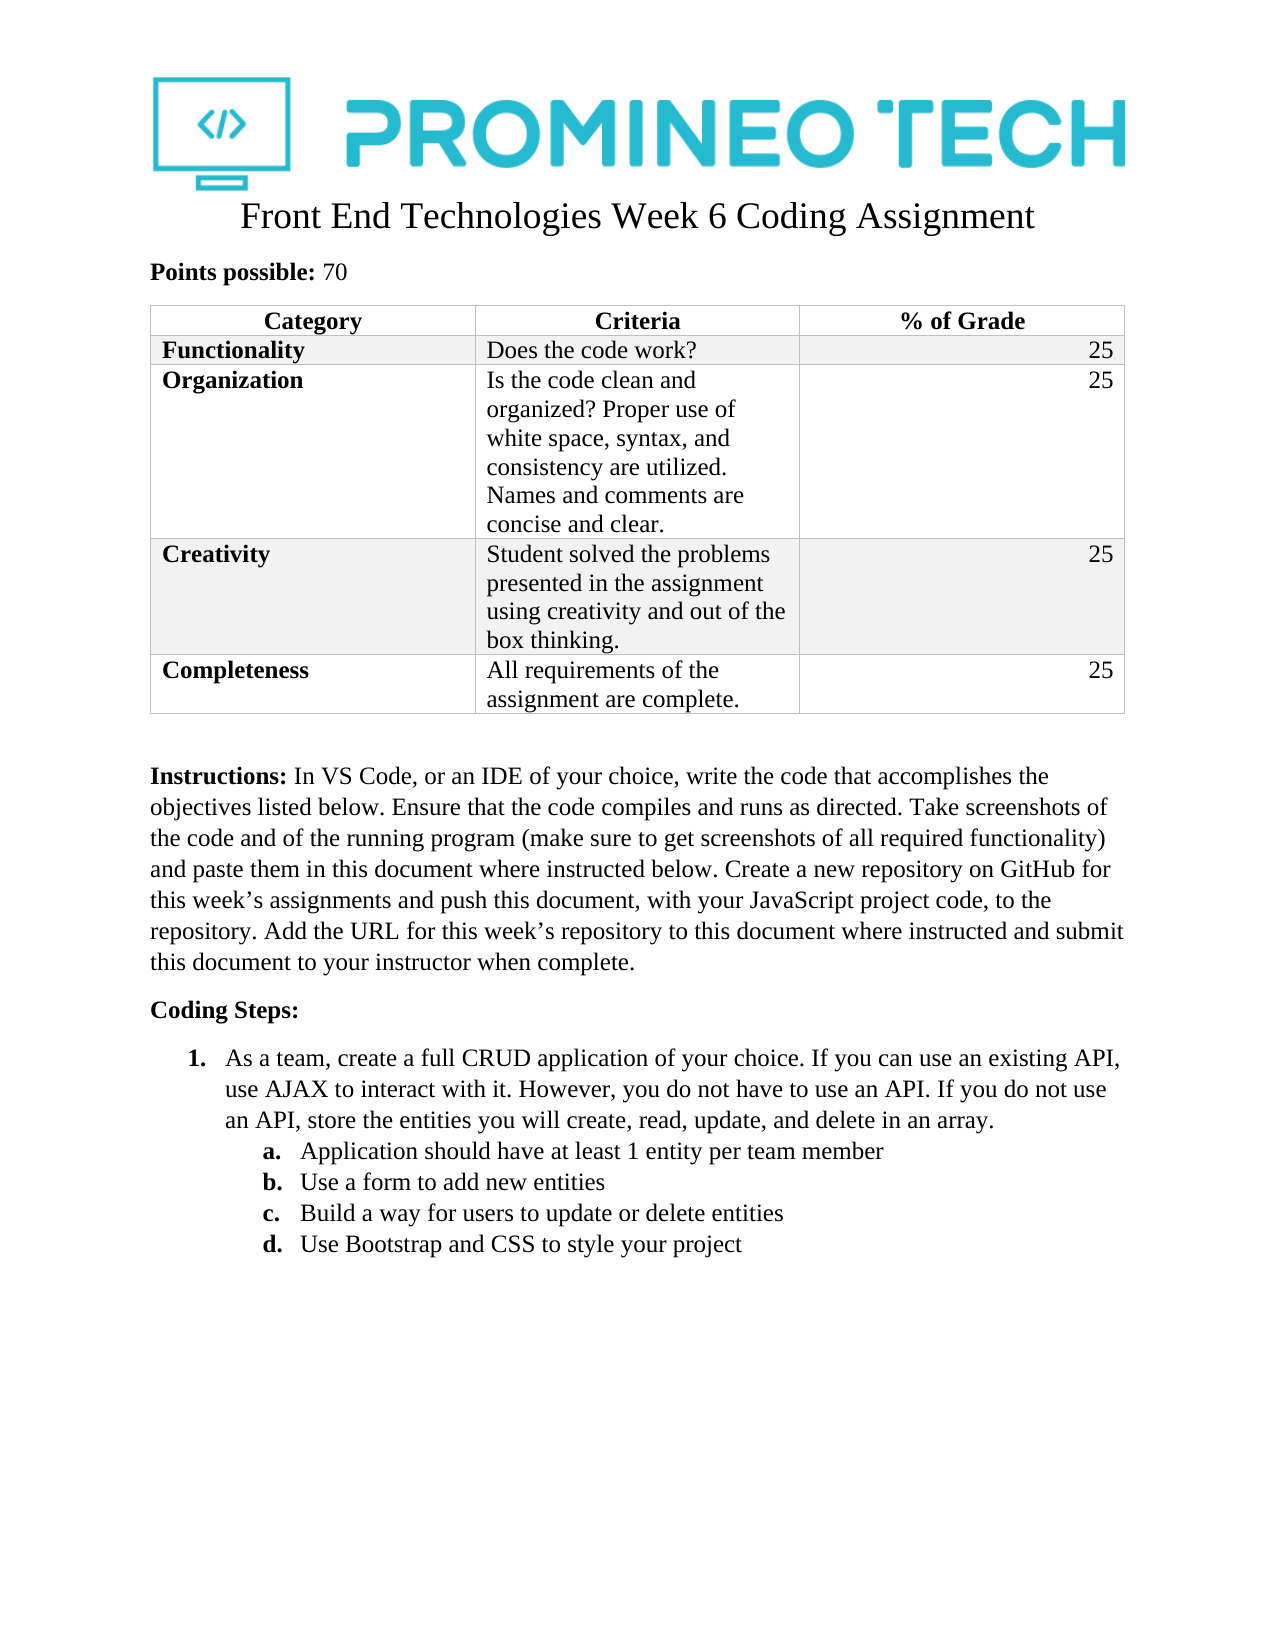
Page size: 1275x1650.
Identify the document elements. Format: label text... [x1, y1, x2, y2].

table_cell Creativity [151, 539, 475, 654]
table_cell 25 [800, 365, 1124, 538]
text Front End Technologies Week 6 Coding Assignment [150, 194, 1125, 237]
table_cell 25 [800, 336, 1124, 364]
text Instructions: In VS Code, or an IDE of your choice, write the code that accomplishes the objectives listed below. Ensure that the code compiles and runs as directed. Take screenshots of the code and of the running program (make sure to get screenshots of all required functionality) and paste them in this document where instructed below. Create a new repository on GitHub for this week’s assignments and push this document, with your JavaScript project code, to the repository. Add the URL for this week’s repository to this document where instructed and submit this document to your instructor when complete. [150, 761, 1125, 976]
table_cell 25 [800, 539, 1124, 654]
table_cell All requirements of the assignment are complete. [476, 655, 799, 712]
list Application should have at least 1 entity per team member [262, 1136, 1125, 1165]
list As a team, create a full CRUD application of your choice. If you can use an existing API, use AJAX to interact with it. However, you do not have to use an API. If you do not use an API, store the entities you will create, read, update, and delete in an array. [187, 1043, 1125, 1134]
table_header Criteria [476, 306, 799, 334]
text Points possible: 70 [150, 257, 1125, 286]
table_cell Functionality [151, 336, 475, 364]
table_cell Completeness [151, 655, 475, 712]
text Coding Steps: [150, 995, 1125, 1024]
table_cell 25 [800, 655, 1124, 712]
table_cell Is the code clean and organized? Proper use of white space, syntax, and consistency are utilized. Names and comments are concise and clear. [476, 365, 799, 538]
table_cell Does the code work? [476, 336, 799, 364]
list Use Bootstrap and CSS to style your project [262, 1229, 1125, 1258]
table_header % of Grade [800, 306, 1124, 334]
table_header Category [151, 306, 475, 334]
picture [150, 75, 1125, 194]
list Build a way for users to update or delete entities [262, 1198, 1125, 1227]
table_cell Student solved the problems presented in the assignment using creativity and out of the box thinking. [476, 539, 799, 654]
list Use a form to add new entities [262, 1167, 1125, 1196]
table_cell Organization [151, 365, 475, 538]
